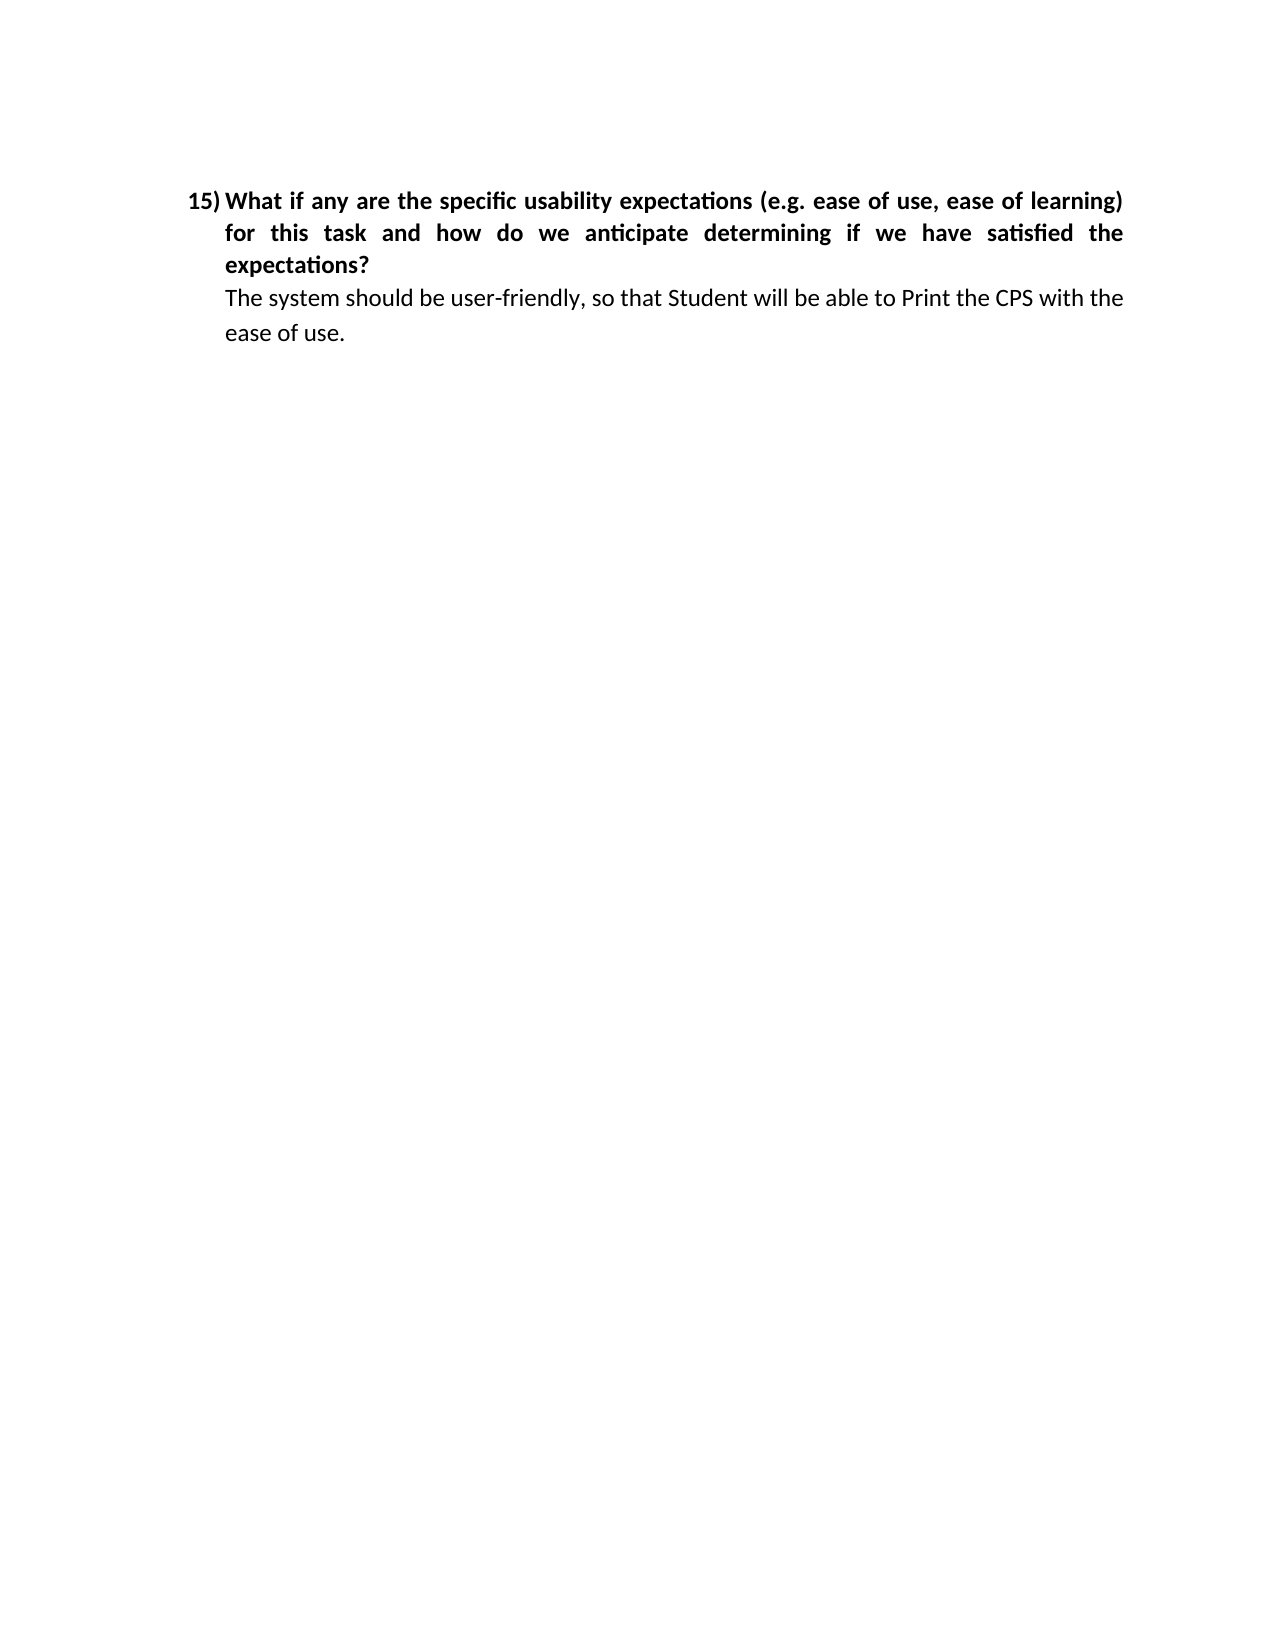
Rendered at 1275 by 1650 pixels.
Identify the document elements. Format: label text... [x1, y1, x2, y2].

list What if any are the specific usability expectations (e.g. ease of use, ease of learning) for this task and how do we anticipate determining if we have satisfied the expectations? [187, 185, 1125, 280]
list The system should be user-friendly, so that Student will be able to Print the CPS with the ease of use. [225, 282, 1125, 347]
